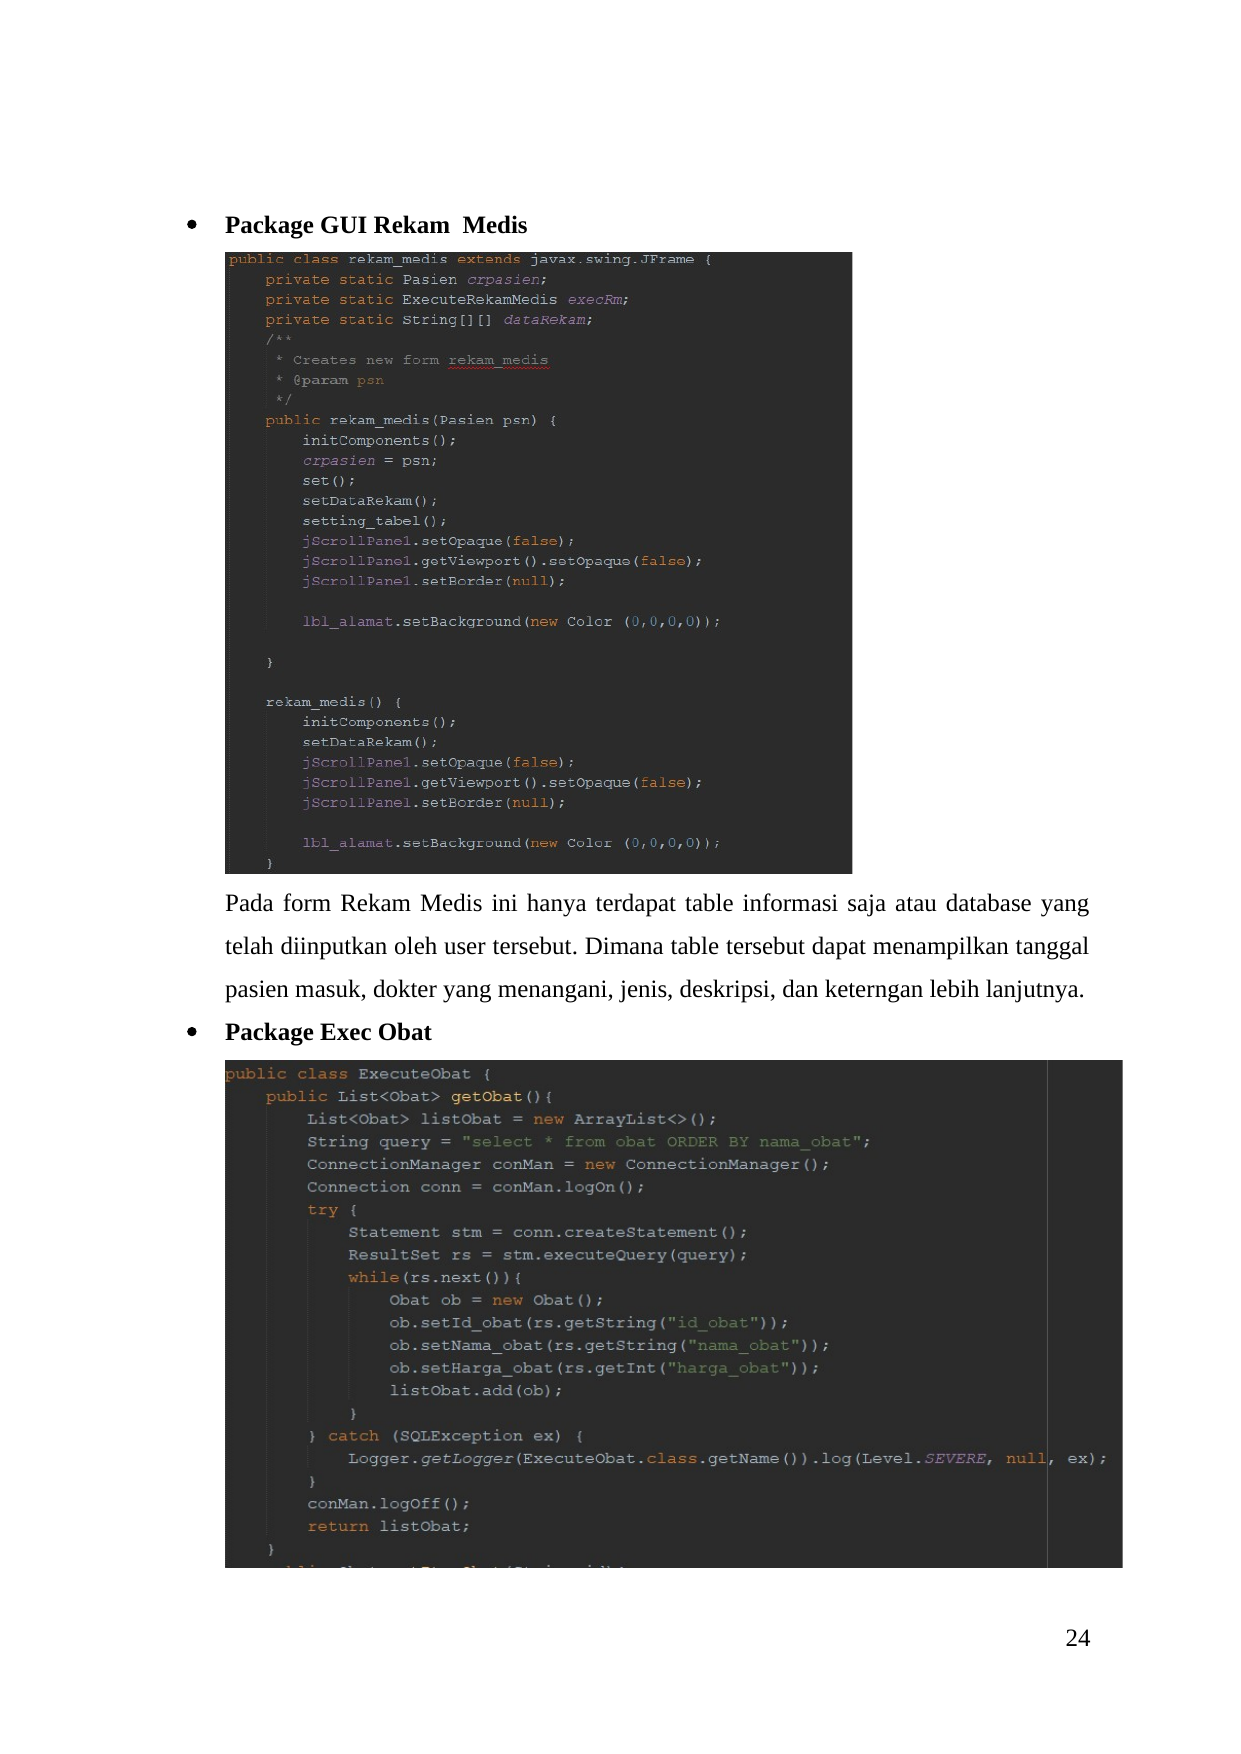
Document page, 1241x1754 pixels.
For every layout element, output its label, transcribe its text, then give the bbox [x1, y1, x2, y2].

list Package GUI Rekam Medis [187, 210, 1090, 238]
list Package Exec Obat [187, 1017, 1090, 1046]
picture [225, 252, 853, 874]
list Pada form Rekam Medis ini hanya terdapat table informasi saja atau database yang telah diinputkan oleh user tersebut. Dimana table tersebut dapat menampilkan tanggal pasien masuk, dokter yang menangani, jenis, deskripsi, dan keterngan lebih lanjutnya. [225, 888, 1090, 1003]
picture [225, 1060, 1123, 1568]
